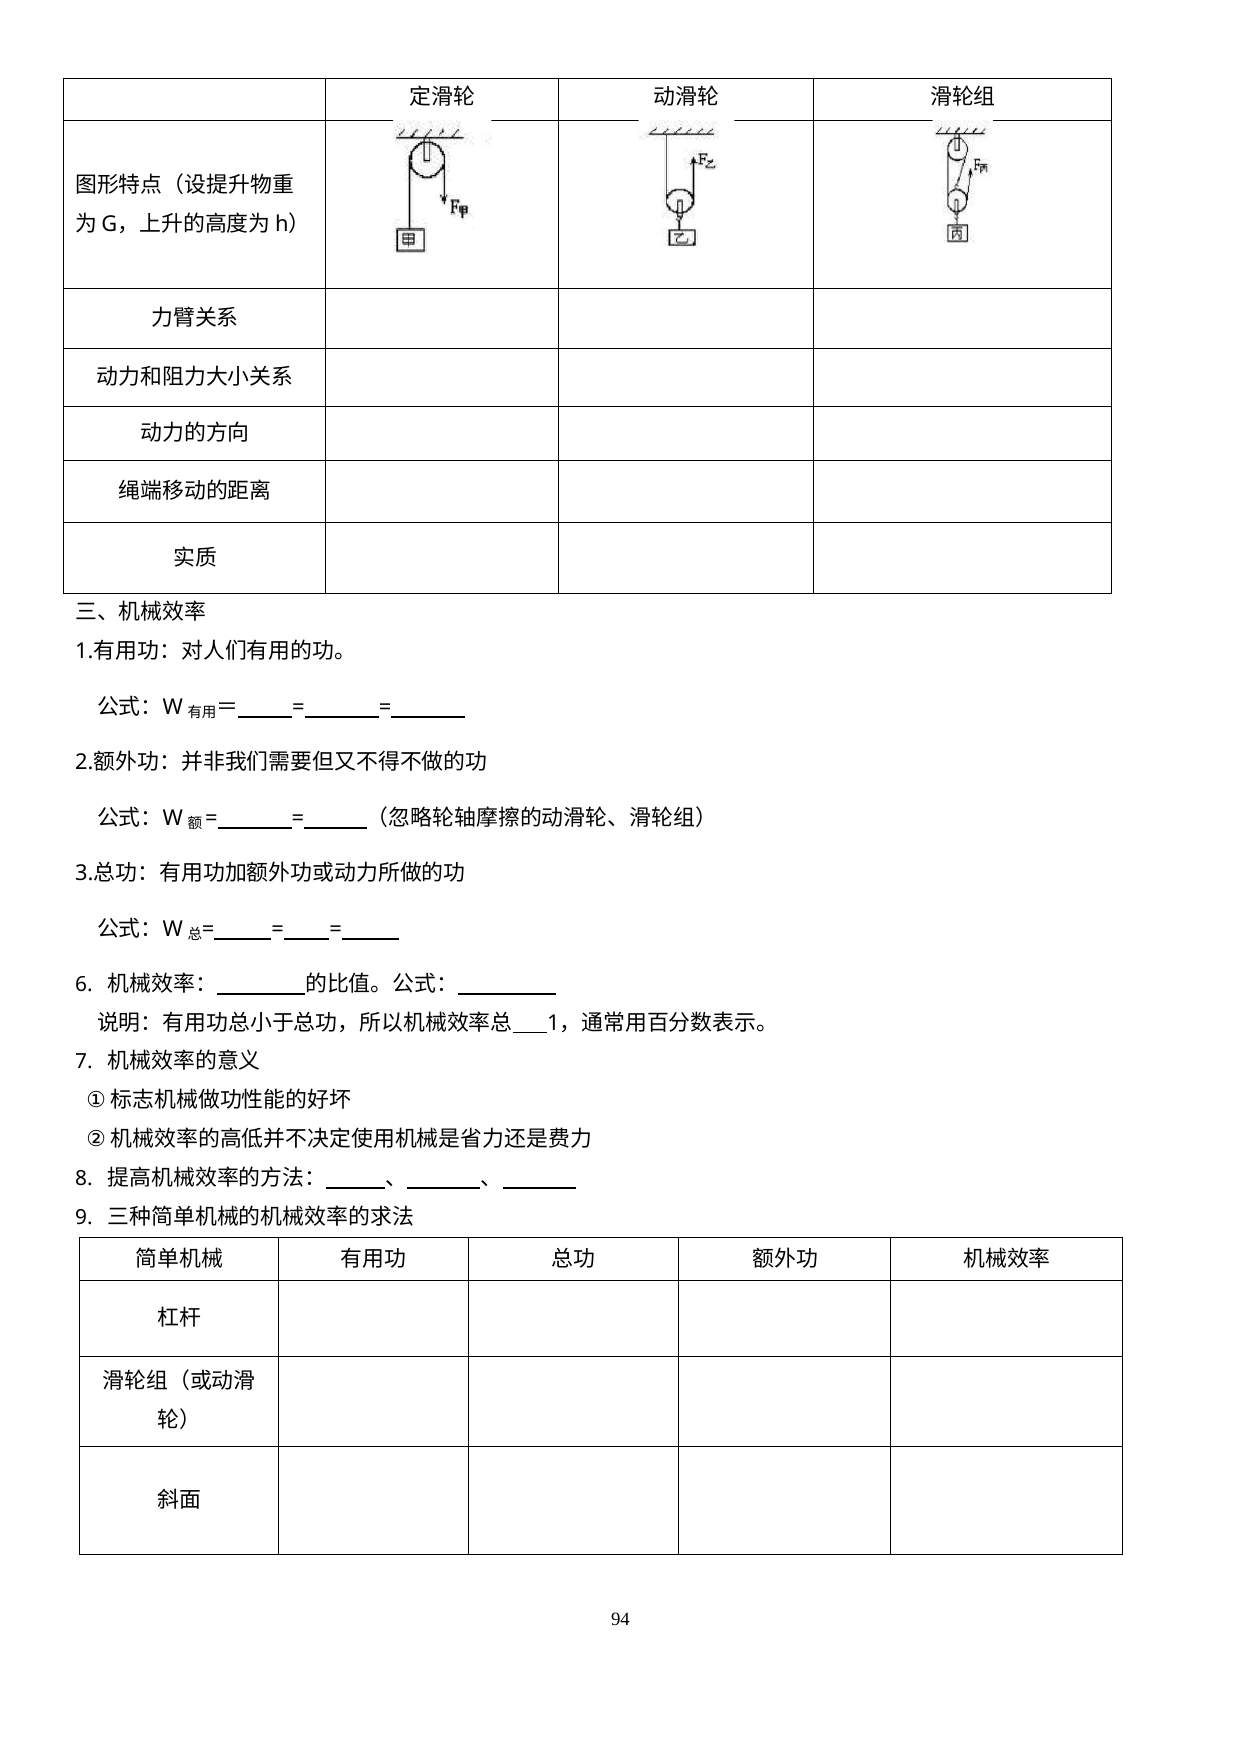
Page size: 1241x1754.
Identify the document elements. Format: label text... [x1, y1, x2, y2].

table_cell 力臂关系 [64, 289, 325, 348]
table_cell [326, 523, 558, 592]
text 公式：W总= = = [75, 893, 1165, 958]
table_cell [891, 1447, 1122, 1553]
table_cell 绳端移动的距离 [64, 461, 325, 522]
table_header 动滑轮 [559, 79, 813, 120]
table_cell 动力的方向 [64, 407, 325, 460]
list 机械效率的意义 [75, 1043, 1165, 1076]
table_cell [891, 1357, 1122, 1446]
table_cell [891, 1281, 1122, 1356]
text 三、机械效率 [75, 593, 1165, 626]
text 说明：有用功总小于总功，所以机械效率总 1，通常用百分数表示。 [75, 1004, 1165, 1037]
text ①标志机械做功性能的好坏 [75, 1082, 1165, 1114]
table_header 简单机械 [80, 1238, 278, 1280]
table_cell [279, 1281, 468, 1356]
table_cell 图形特点（设提升物重为G，上升的高度为h） [64, 121, 325, 288]
table_cell 实质 [64, 523, 325, 592]
table_cell [279, 1357, 468, 1446]
table_cell 斜面 [80, 1447, 278, 1553]
table_cell [679, 1281, 890, 1356]
picture [638, 120, 735, 248]
table_cell [326, 121, 558, 288]
table_cell [279, 1447, 468, 1553]
table_header [64, 79, 325, 120]
table_cell [814, 121, 1111, 288]
picture [393, 120, 492, 279]
list 三种简单机械的机械效率的求法 [75, 1198, 1165, 1231]
text 公式：W有用＝ = = [75, 671, 1165, 736]
list 机械效率： 的比值。公式： [75, 965, 1165, 998]
table_cell [326, 461, 558, 522]
table_header 机械效率 [891, 1238, 1122, 1280]
table_header 额外功 [679, 1238, 890, 1280]
table_cell [814, 289, 1111, 348]
table_cell [469, 1447, 678, 1553]
table_cell [559, 523, 813, 592]
table_header 有用功 [279, 1238, 468, 1280]
table_header 总功 [469, 1238, 678, 1280]
table_cell [679, 1357, 890, 1446]
text 1.有用功：对人们有用的功。 [75, 632, 1165, 665]
table_cell 动力和阻力大小关系 [64, 349, 325, 406]
table_cell [326, 349, 558, 406]
table_cell [559, 121, 813, 288]
text 2.额外功：并非我们需要但又不得不做的功 [75, 743, 1165, 776]
text ②机械效率的高低并不决定使用机械是省力还是费力 [75, 1121, 1165, 1153]
table_cell 滑轮组（或动滑轮） [80, 1357, 278, 1446]
text 3.总功：有用功加额外功或动力所做的功 [75, 854, 1165, 887]
table_cell 杠杆 [80, 1281, 278, 1356]
table_cell [814, 461, 1111, 522]
table_cell [559, 461, 813, 522]
table_cell [326, 407, 558, 460]
table_cell [469, 1281, 678, 1356]
table_header 定滑轮 [326, 79, 558, 120]
table_cell [814, 407, 1111, 460]
list 提高机械效率的方法： 、 、 [75, 1159, 1165, 1192]
table_cell [559, 349, 813, 406]
table_cell [326, 289, 558, 348]
table_cell [679, 1447, 890, 1553]
text 公式：W额 = = （忽略轮轴摩擦的动滑轮、滑轮组） [75, 782, 1165, 847]
table_cell [559, 407, 813, 460]
table_cell [559, 289, 813, 348]
picture [932, 120, 993, 243]
table_cell [814, 523, 1111, 592]
table_cell [469, 1357, 678, 1446]
table_header 滑轮组 [814, 79, 1111, 120]
table_cell [814, 349, 1111, 406]
